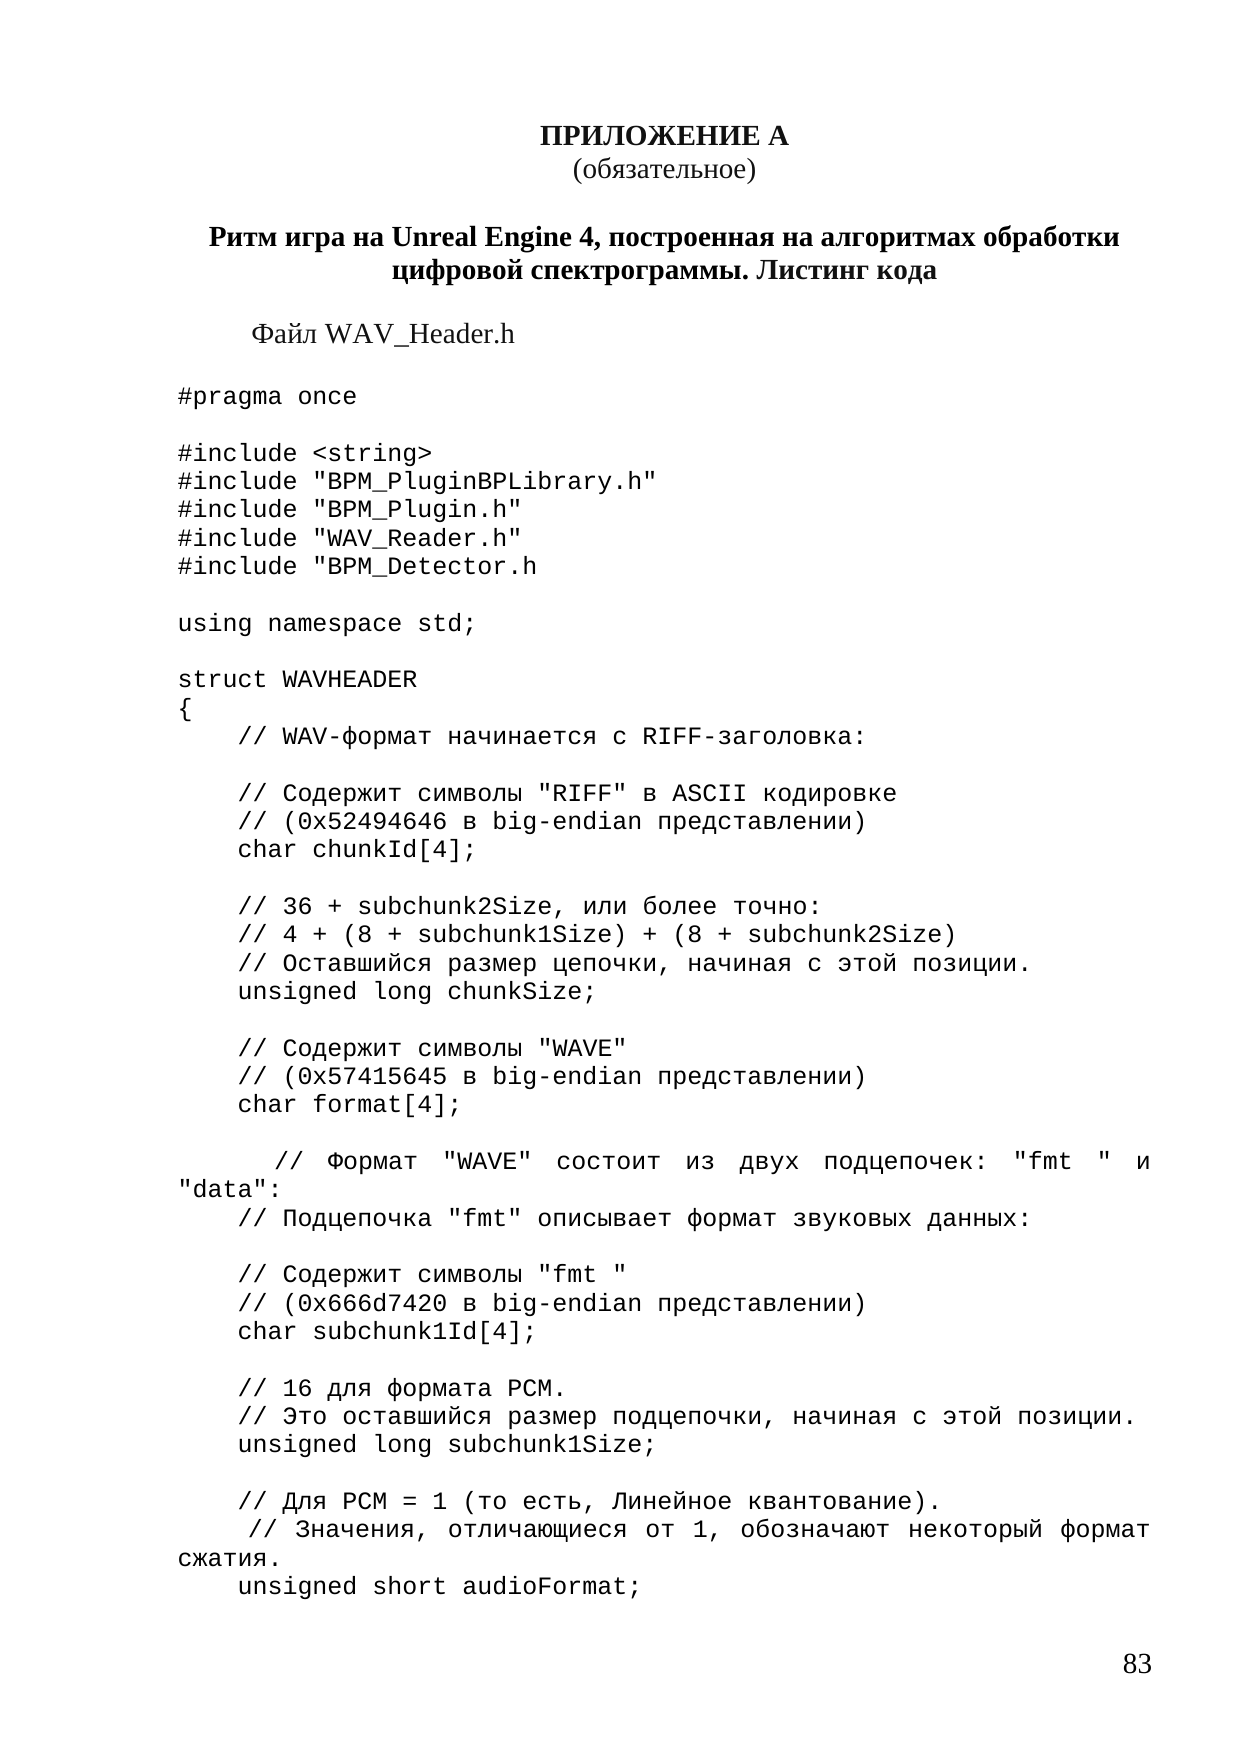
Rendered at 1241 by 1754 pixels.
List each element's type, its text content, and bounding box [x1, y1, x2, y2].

text // Содержит символы "RIFF" в ASCII кодировке [177, 780, 1152, 808]
text Файл WAV_Header.h [177, 316, 1152, 350]
text // Для PCM = 1 (то есть, Линейное квантование). [177, 1488, 1152, 1517]
text #include "BPM_Plugin.h" [177, 497, 1152, 525]
text unsigned long chunkSize; [177, 978, 1152, 1007]
text // Значения, отличающиеся от 1, обозначают некоторый формат сжатия. [177, 1517, 1152, 1573]
text unsigned long subchunk1Size; [177, 1432, 1152, 1460]
text ПРИЛОЖЕНИЕ А [177, 118, 1152, 152]
text #include "BPM_Detector.h [177, 553, 1152, 582]
text // (0x52494646 в big-endian представлении) [177, 808, 1152, 837]
text struct WAVHEADER [177, 667, 1152, 695]
text // WAV-формат начинается с RIFF-заголовка: [177, 723, 1152, 752]
text // 16 для формата PCM. [177, 1375, 1152, 1403]
text // 4 + (8 + subchunk1Size) + (8 + subchunk2Size) [177, 922, 1152, 950]
text char subchunk1Id[4]; [177, 1318, 1152, 1347]
text // (0x57415645 в big-endian представлении) [177, 1063, 1152, 1092]
text // Подцепочка "fmt" описывает формат звуковых данных: [177, 1205, 1152, 1233]
text // (0x666d7420 в big-endian представлении) [177, 1290, 1152, 1318]
text #pragma once [177, 383, 1152, 412]
text char format[4]; [177, 1092, 1152, 1120]
text (обязательное) [177, 152, 1152, 185]
text #include "BPM_PluginBPLibrary.h" [177, 468, 1152, 497]
text #include <string> [177, 440, 1152, 468]
text Ритм игра на Unreal Engine 4, построенная на алгоритмах обработки цифровой спектрограммы. Листинг кода [177, 219, 1152, 286]
text { [177, 695, 1152, 723]
text #include "WAV_Reader.h" [177, 525, 1152, 553]
text // Содержит символы "fmt " [177, 1262, 1152, 1290]
text // Содержит символы "WAVE" [177, 1035, 1152, 1063]
text // Оставшийся размер цепочки, начиная с этой позиции. [177, 950, 1152, 978]
text unsigned short audioFormat; [177, 1573, 1152, 1602]
text using namespace std; [177, 610, 1152, 638]
text // Это оставшийся размер подцепочки, начиная с этой позиции. [177, 1403, 1152, 1432]
text // Формат "WAVE" состоит из двух подцепочек: "fmt " и "data": [177, 1148, 1152, 1205]
text // 36 + subchunk2Size, или более точно: [177, 893, 1152, 922]
text char chunkId[4]; [177, 837, 1152, 865]
